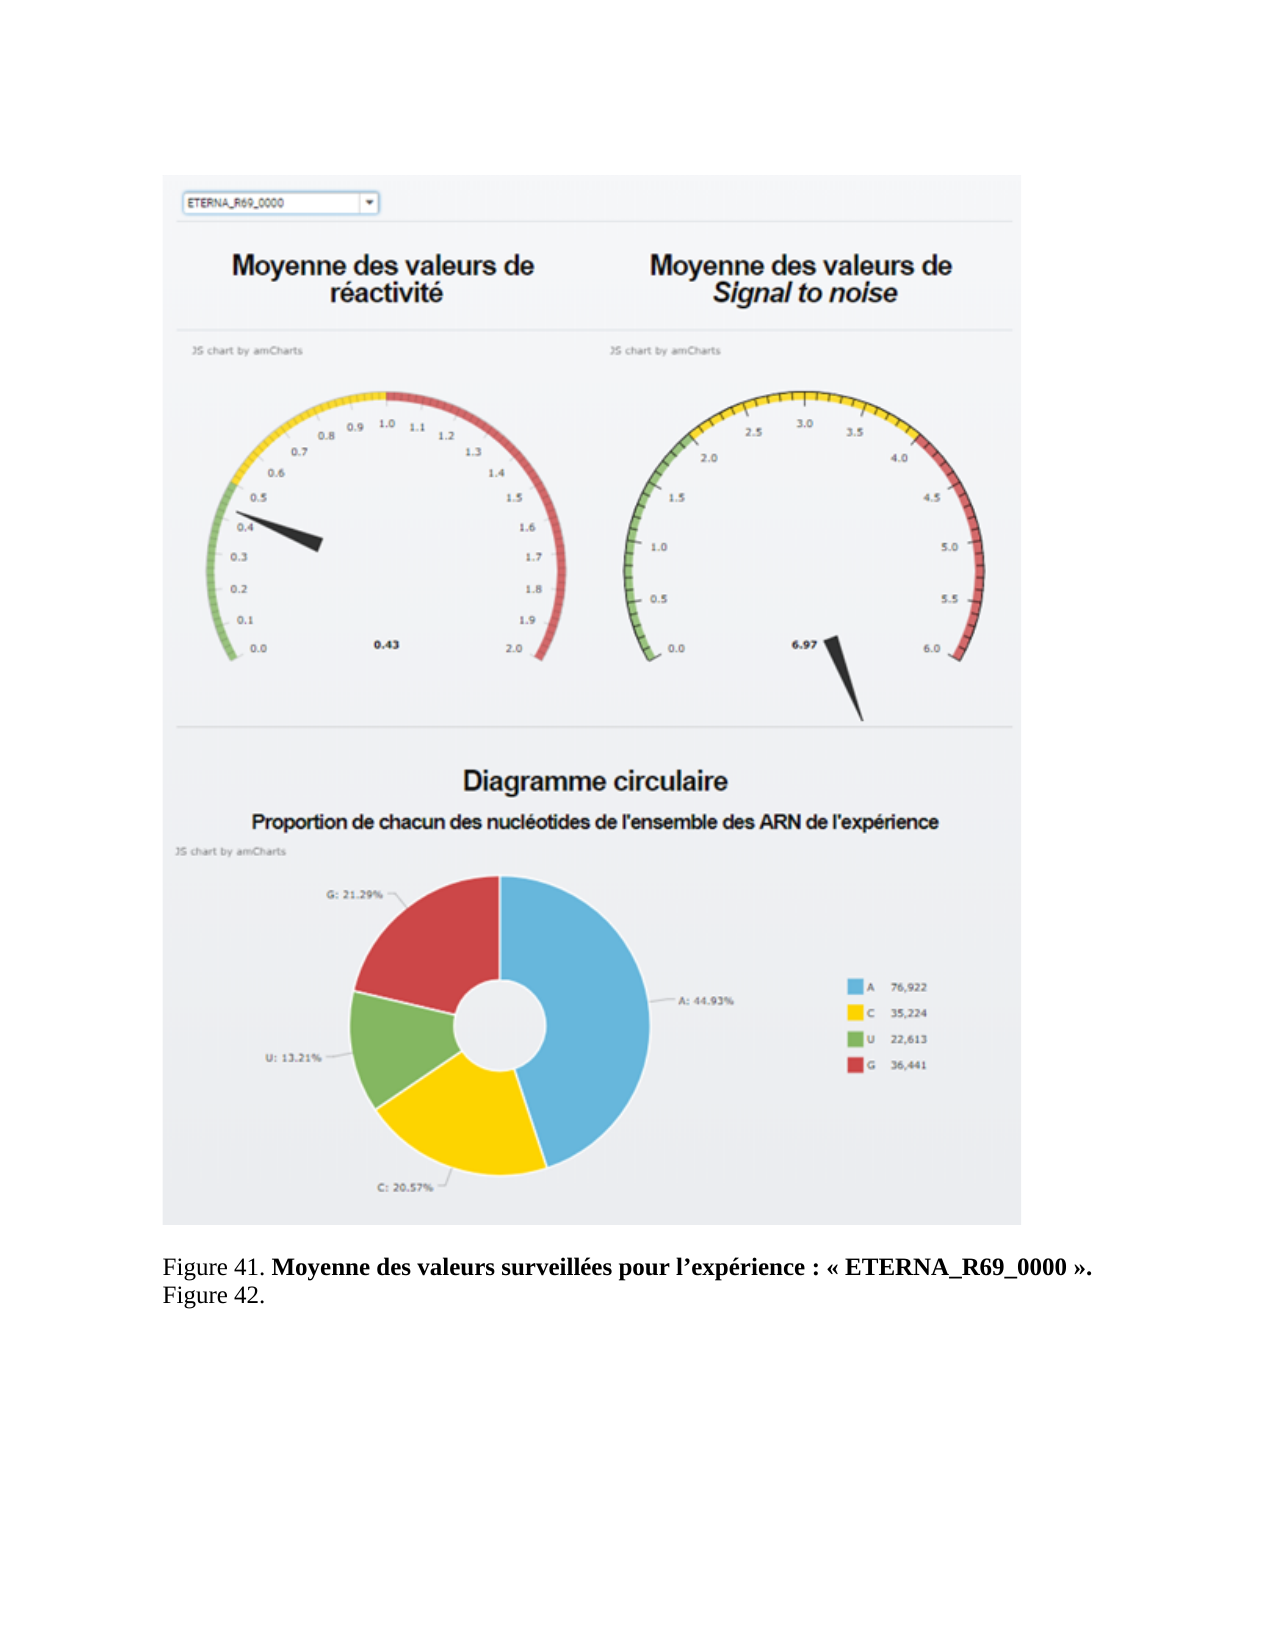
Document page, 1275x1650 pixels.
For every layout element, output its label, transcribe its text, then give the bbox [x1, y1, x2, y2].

text Moyenne des valeurs surveillées pour l’expérience : « ETERNA_R69_0000 ». [162, 1252, 1113, 1281]
picture [162, 175, 1022, 1225]
